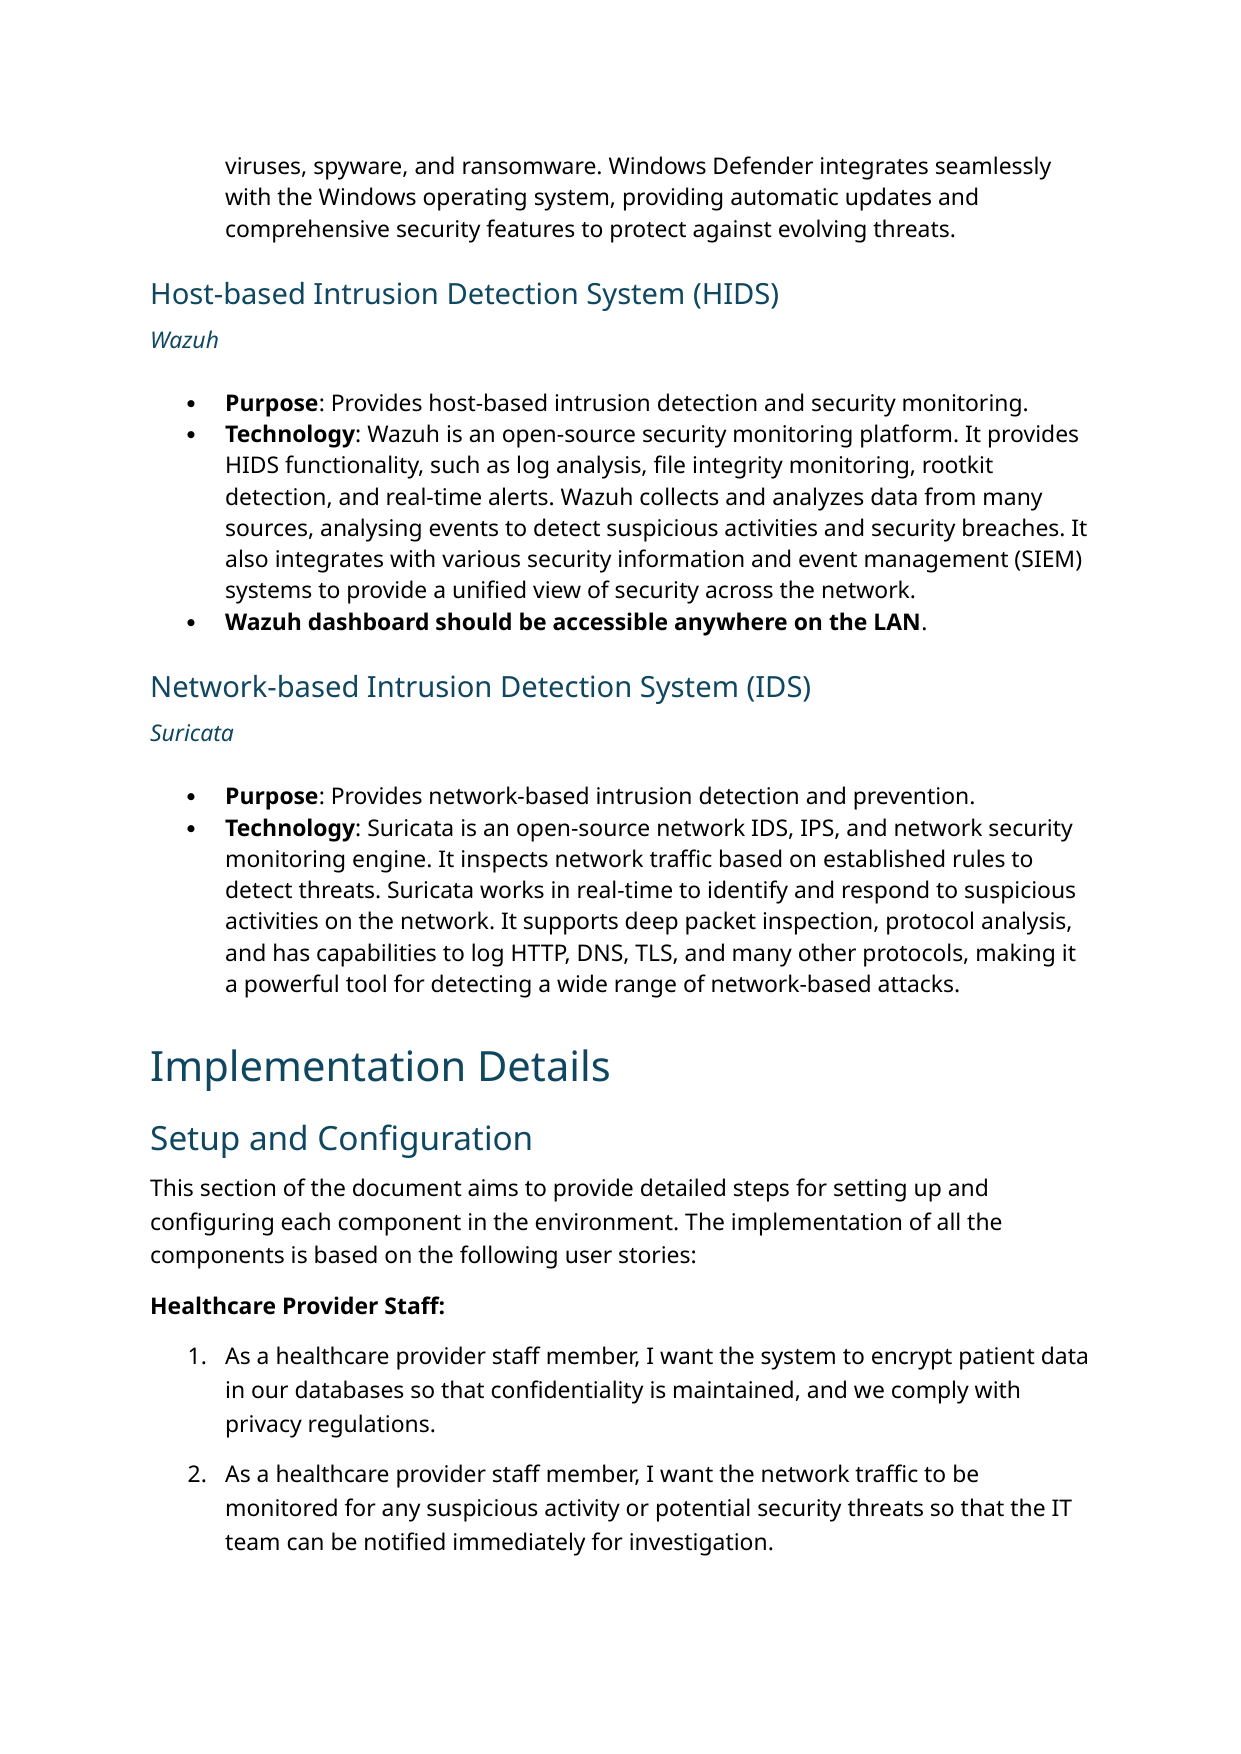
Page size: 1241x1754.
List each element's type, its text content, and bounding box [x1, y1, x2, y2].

subtitle Implementation Details [150, 1036, 1090, 1093]
subtitle Host-based Intrusion Detection System (HIDS) [150, 273, 1090, 313]
text This section of the document aims to provide detailed steps for setting up and configuring each component in the environment. The implementation of all the components is based on the following user stories: [150, 1172, 1090, 1270]
list Technology: Suricata is an open-source network IDS, IPS, and network security monitoring engine. It inspects network traffic based on established rules to detect threats. Suricata works in real-time to identify and respond to suspicious activities on the network. It supports deep packet inspection, protocol analysis, and has capabilities to log HTTP, DNS, TLS, and many other protocols, making it a powerful tool for detecting a wide range of network-based attacks. [187, 811, 1090, 999]
list Technology: Wazuh is an open-source security monitoring platform. It provides HIDS functionality, such as log analysis, file integrity monitoring, rootkit detection, and real-time alerts. Wazuh collects and analyzes data from many sources, analysing events to detect suspicious activities and security breaches. It also integrates with various security information and event management (SIEM) systems to provide a unified view of security across the network. [187, 418, 1090, 606]
subtitle Wazuh [150, 324, 1090, 355]
subtitle Setup and Configuration [150, 1114, 1090, 1160]
list As a healthcare provider staff member, I want the system to encrypt patient data in our databases so that confidentiality is maintained, and we comply with privacy regulations. [187, 1340, 1090, 1439]
list Wazuh dashboard should be accessible anywhere on the LAN. [187, 606, 1090, 637]
subtitle Suricata [150, 717, 1090, 748]
list As a healthcare provider staff member, I want the network traffic to be monitored for any suspicious activity or potential security threats so that the IT team can be notified immediately for investigation. [187, 1458, 1090, 1557]
list Purpose: Provides network-based intrusion detection and prevention. [187, 780, 1090, 811]
list Purpose: Provides host-based intrusion detection and security monitoring. [187, 387, 1090, 418]
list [187, 150, 1090, 244]
subtitle Network-based Intrusion Detection System (IDS) [150, 666, 1090, 706]
text Healthcare Provider Staff: [150, 1289, 1090, 1321]
